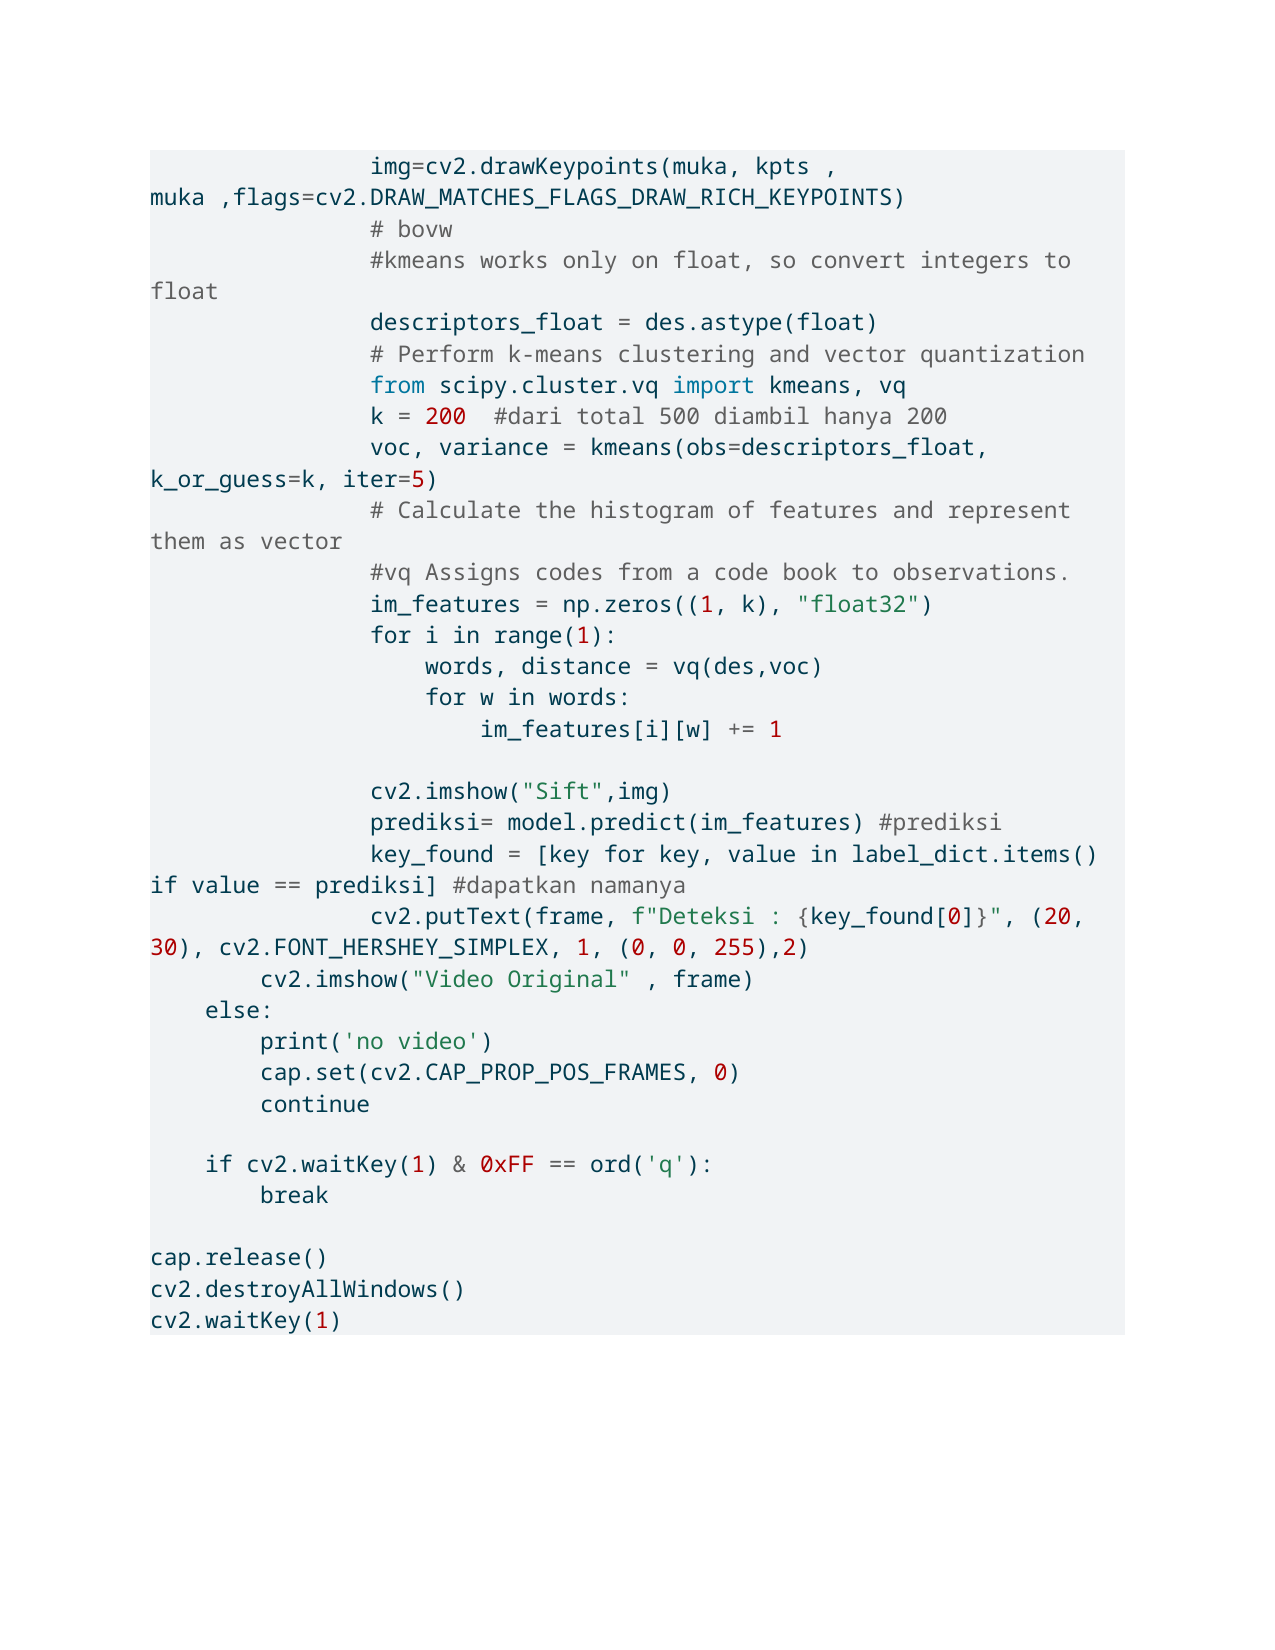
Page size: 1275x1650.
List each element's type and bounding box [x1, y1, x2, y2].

text [150, 150, 1125, 1335]
